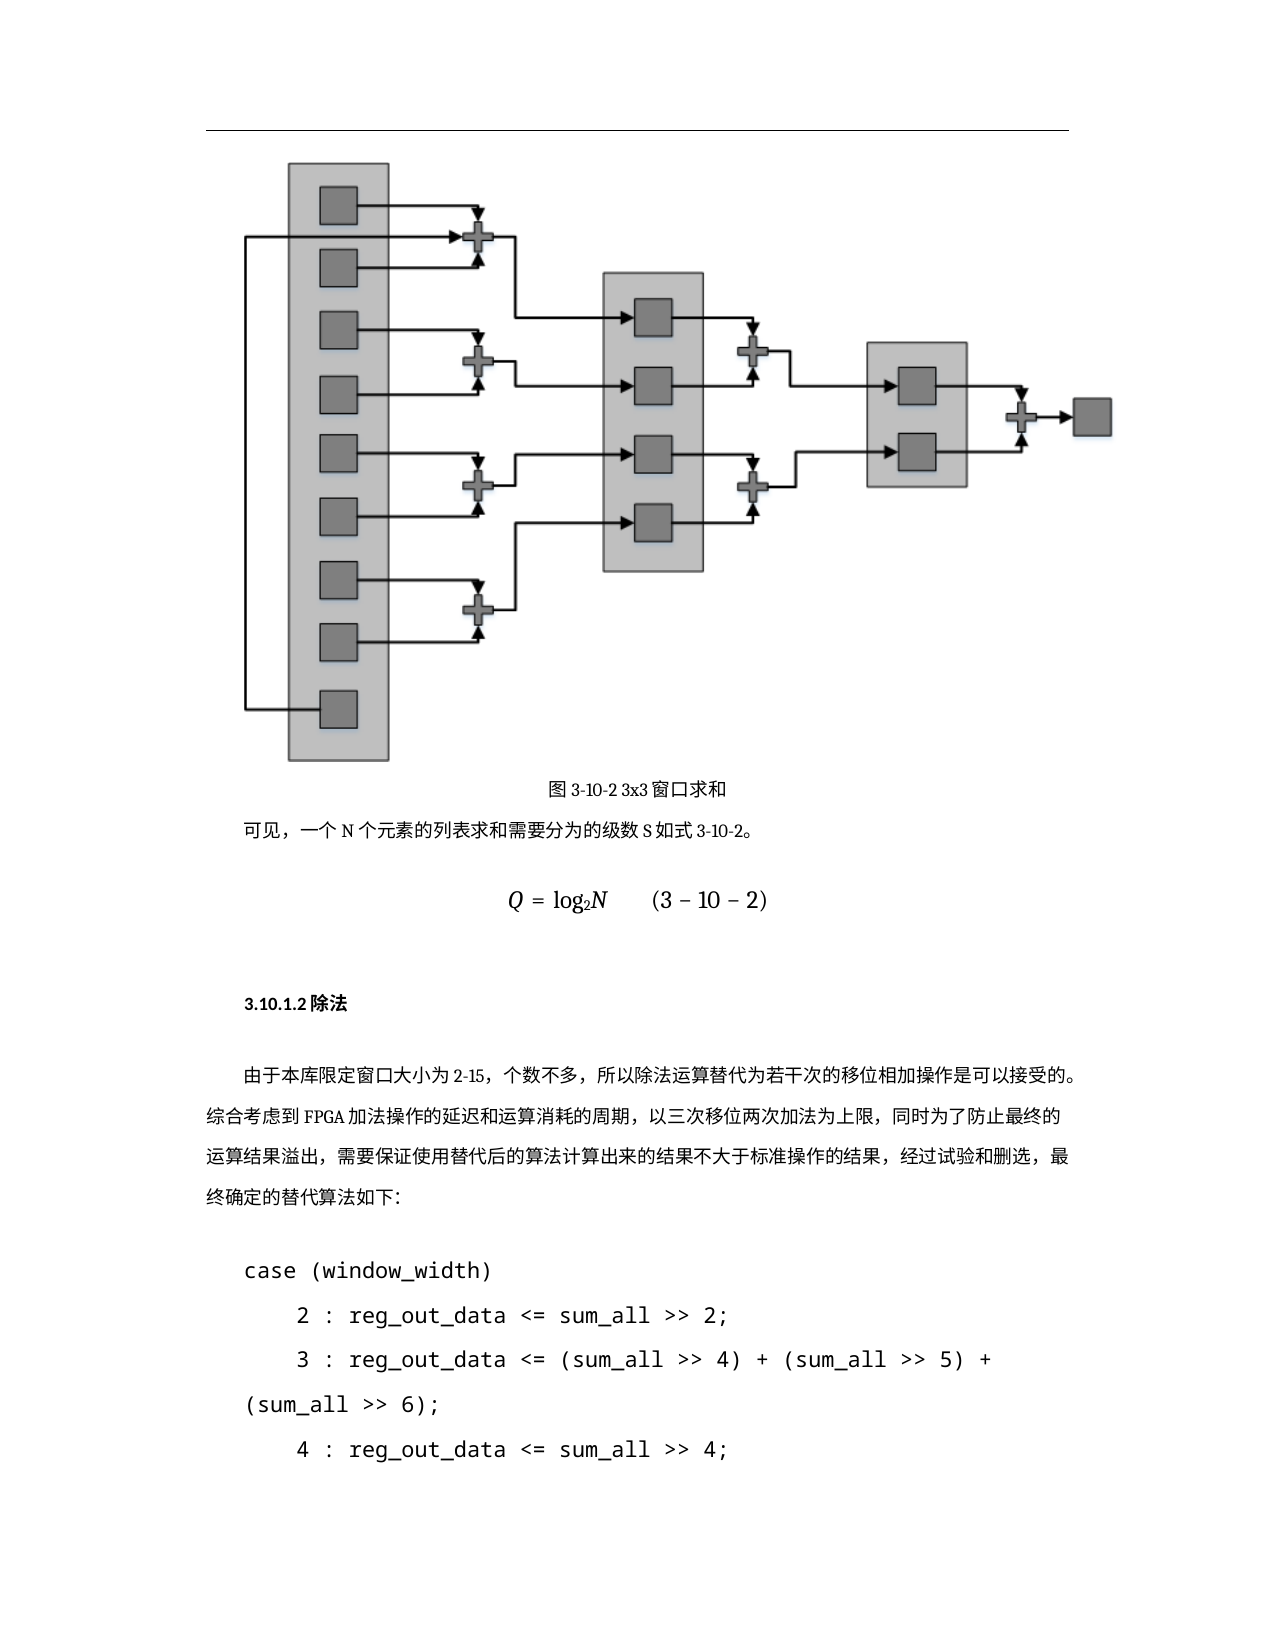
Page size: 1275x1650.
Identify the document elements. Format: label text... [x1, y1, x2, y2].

picture [243, 162, 1119, 762]
text 由于本库限定窗口大小为2-15，个数不多，所以除法运算替代为若干次的移位相加操作是可以接受的。综合考虑到FPGA加法操作的延迟和运算消耗的周期，以三次移位两次加法为上限，同时为了防止最终的运算结果溢出，需要保证使用替代后的算法计算出来的结果不大于标准操作的结果，经过试验和删选，最终确定的替代算法如下： [206, 1061, 1069, 1210]
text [244, 1255, 1069, 1463]
text Q = log2N (3 − 10 − 2) [206, 886, 1069, 947]
text 可见，一个N个元素的列表求和需要分为的级数S如式3-10-2。 [206, 816, 1069, 875]
subtitle 3.10.1.2 除法 [206, 989, 1069, 1016]
